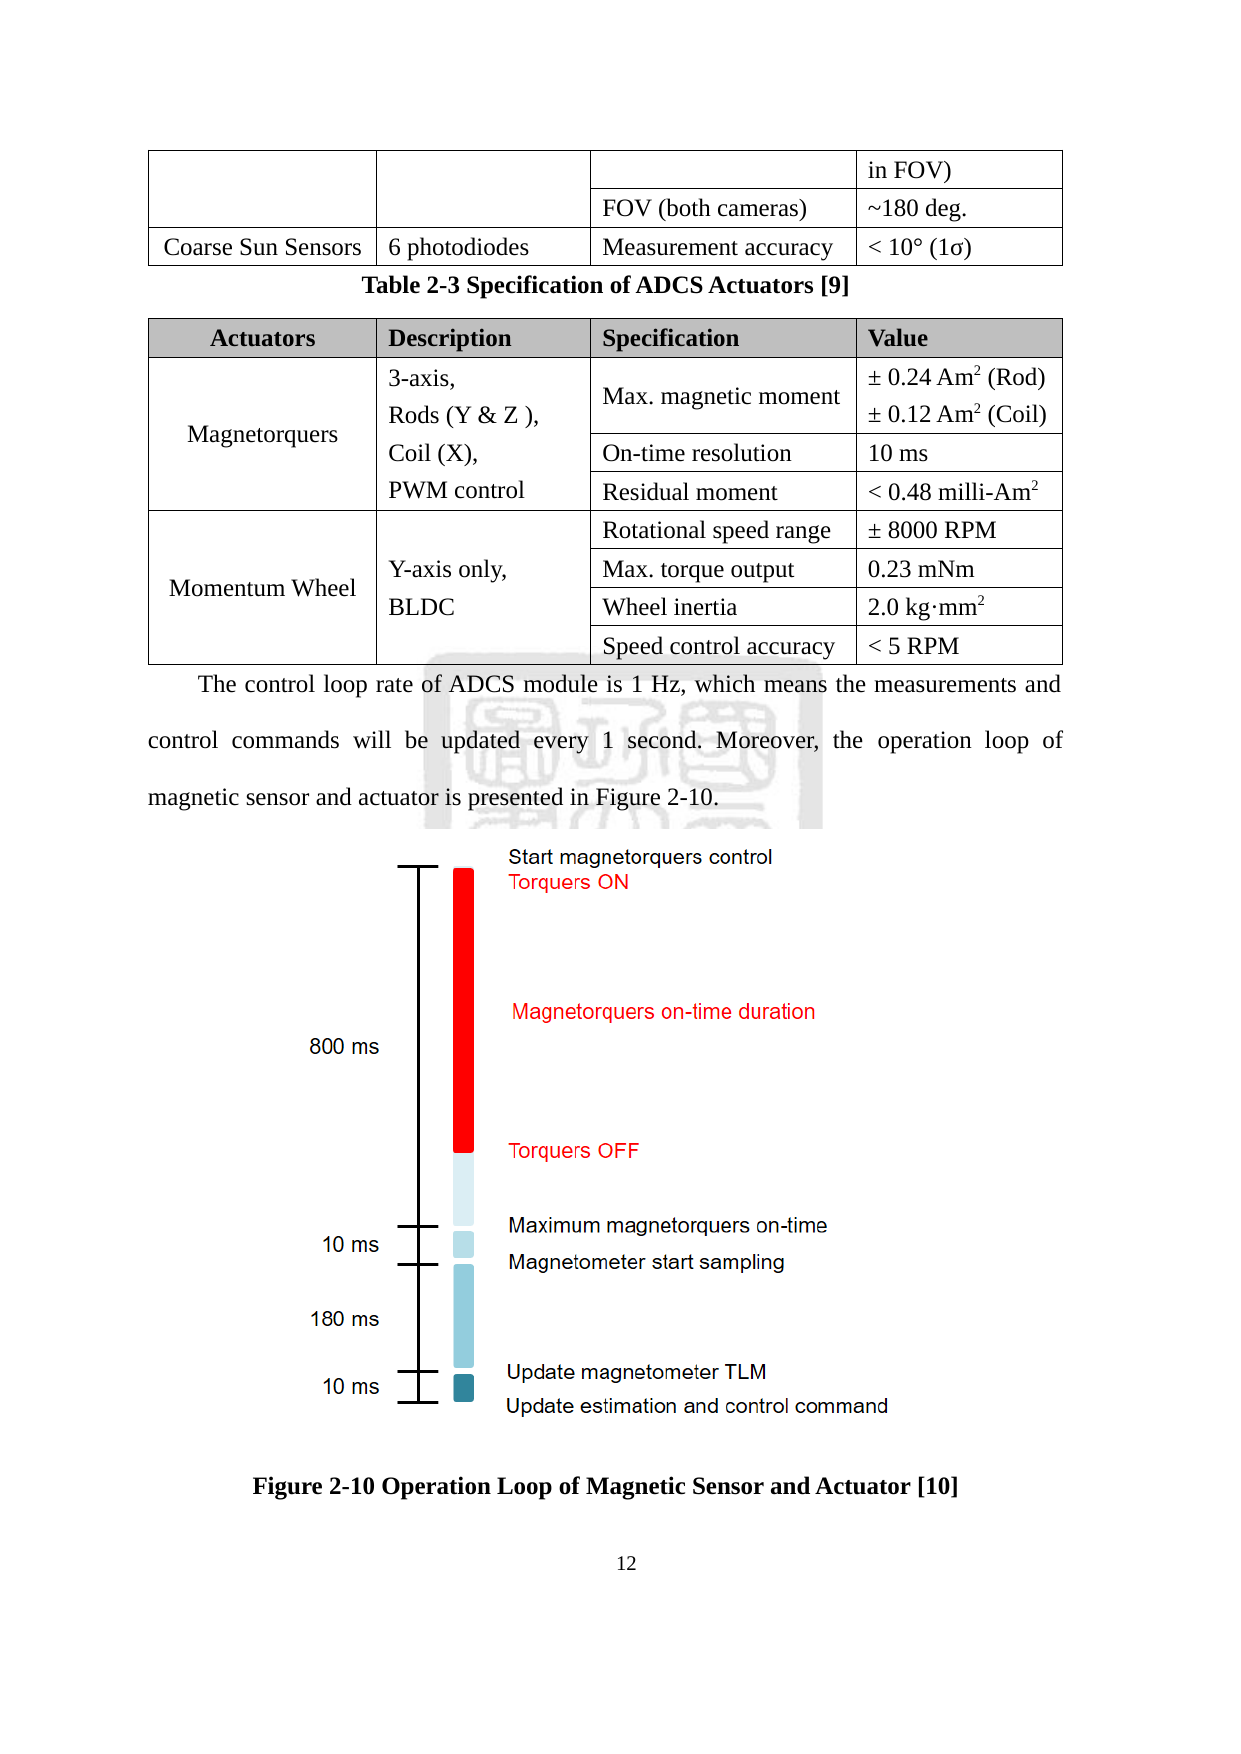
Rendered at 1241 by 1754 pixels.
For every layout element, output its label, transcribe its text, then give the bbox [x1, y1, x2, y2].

table_header Specification [591, 319, 856, 357]
table_header Value [857, 319, 1062, 357]
table_cell Measurement accuracy [591, 228, 856, 265]
table_cell 3-axis, Rods (Y & Z ), Coil (X), PWM control [377, 358, 590, 510]
table_cell 2.0 kg·mm2 [857, 588, 1062, 625]
table_cell On-time resolution [591, 434, 856, 471]
table_cell Residual moment [591, 472, 856, 510]
table_cell FOV (both cameras) [591, 189, 856, 227]
table_cell Max. torque output [591, 549, 856, 587]
table_cell Rotational speed range [591, 511, 856, 548]
table_cell Wheel inertia [591, 588, 856, 625]
table_cell Coarse Sun Sensors [149, 228, 376, 265]
table_cell Momentum Wheel [149, 511, 376, 664]
table_cell Speed control accuracy [591, 626, 856, 664]
table_cell < 0.48 milli-Am2 [857, 472, 1062, 510]
table_cell 0.23 mNm [857, 549, 1062, 587]
table_cell ~180 deg. [857, 189, 1062, 227]
table_cell Y-axis only, BLDC [377, 511, 590, 664]
table_header Description [377, 319, 590, 357]
table_cell < 5 RPM [857, 626, 1062, 664]
table_cell Max. magnetic moment [591, 358, 856, 433]
table_cell 6 photodiodes [377, 228, 590, 265]
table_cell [857, 151, 1062, 188]
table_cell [591, 151, 856, 188]
table_header Actuators [149, 319, 376, 357]
table_cell 10 ms [857, 434, 1062, 471]
picture [302, 815, 909, 1434]
table_cell Magnetorquers [149, 358, 376, 510]
table_cell ± 0.24 Am2 (Rod) ± 0.12 Am2 (Coil) [857, 358, 1062, 433]
table_cell ± 8000 RPM [857, 511, 1062, 548]
table_cell < 10° (1σ) [857, 228, 1062, 265]
